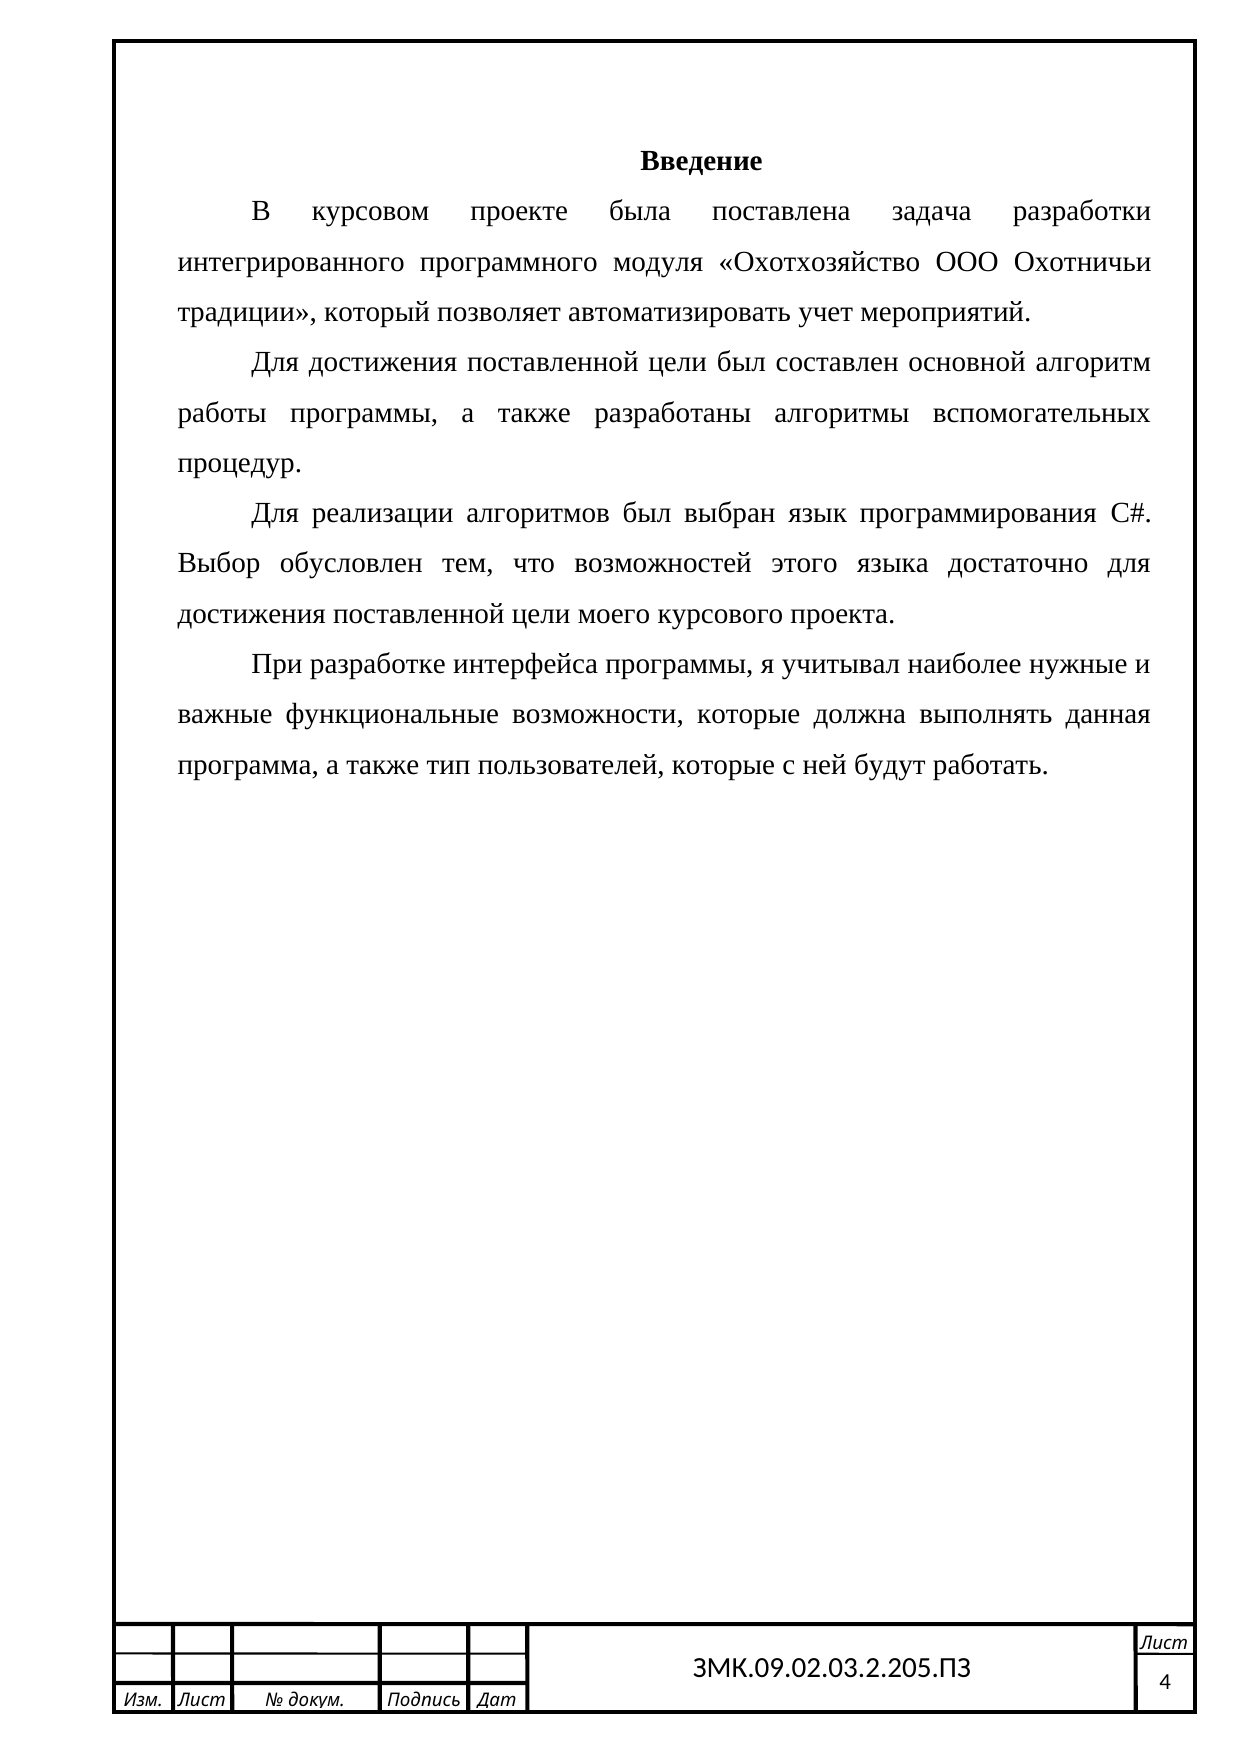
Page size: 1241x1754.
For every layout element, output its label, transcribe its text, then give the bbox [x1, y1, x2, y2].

text Для достижения поставленной цели был составлен основной алгоритм работы программы, а также разработаны алгоритмы вспомогательных процедур. [177, 344, 1152, 478]
text При разработке интерфейса программы, я учитывал наиболее нужные и важные функциональные возможности, которые должна выполнять данная программа, а также тип пользователей, которые с ней будут работать. [177, 646, 1152, 780]
text Для реализации алгоритмов был выбран язык программирования C#. Выбор обусловлен тем, что возможностей этого языка достаточно для достижения поставленной цели моего курсового проекта. [177, 495, 1152, 629]
text В курсовом проекте была поставлена задача разработки интегрированного программного модуля «Охотхозяйство ООО Охотничьи традиции», который позволяет автоматизировать учет мероприятий. [177, 193, 1152, 328]
text Введение [177, 143, 1152, 177]
